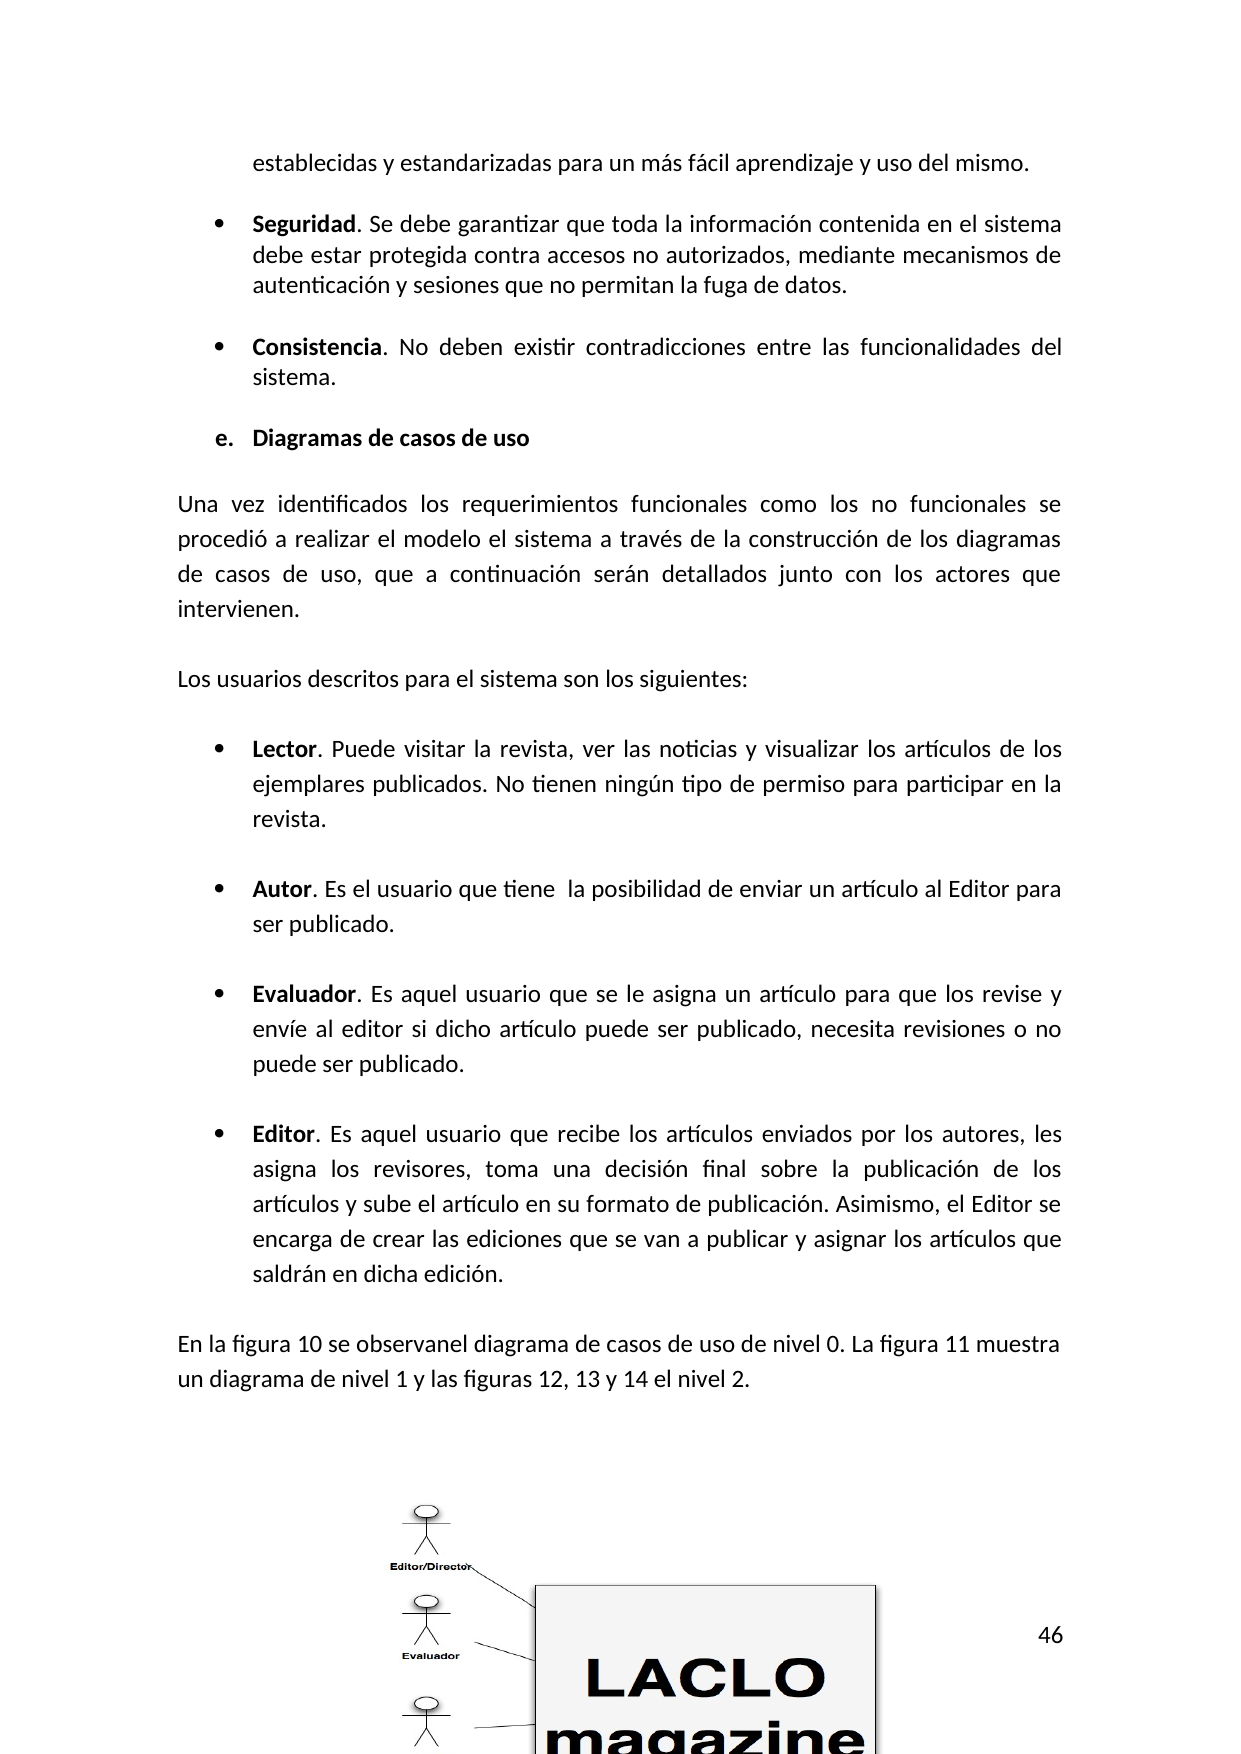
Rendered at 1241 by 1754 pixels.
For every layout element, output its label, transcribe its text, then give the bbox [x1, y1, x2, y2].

picture [335, 1493, 912, 1754]
list Evaluador. Es aquel usuario que se le asigna un artículo para que los revise y envíe al editor si dicho artículo puede ser publicado, necesita revisiones o no puede ser publicado. [215, 978, 1063, 1078]
list Editor. Es aquel usuario que recibe los artículos enviados por los autores, les asigna los revisores, toma una decisión final sobre la publicación de los artículos y sube el artículo en su formato de publicación. Asimismo, el Editor se encarga de crear las ediciones que se van a publicar y asignar los artículos que saldrán en dicha edición. [215, 1118, 1063, 1288]
text Los usuarios descritos para el sistema son los siguientes: [177, 663, 1063, 693]
list Autor. Es el usuario que tiene la posibilidad de enviar un artículo al Editor para ser publicado. [215, 873, 1063, 938]
text En la figura 10 se observanel diagrama de casos de uso de nivel 0. La figura 11 muestra un diagrama de nivel 1 y las figuras 12, 13 y 14 el nivel 2. [177, 1328, 1063, 1393]
text Una vez identificados los requerimientos funcionales como los no funcionales se procedió a realizar el modelo el sistema a través de la construcción de los diagramas de casos de uso, que a continuación serán detallados junto con los actores que intervienen. [177, 488, 1063, 623]
list Diagramas de casos de uso [215, 422, 1063, 453]
list Seguridad. Se debe garantizar que toda la información contenida en el sistema debe estar protegida contra accesos no autorizados, mediante mecanismos de autenticación y sesiones que no permitan la fuga de datos. [215, 209, 1063, 300]
list Consistencia. No deben existir contradicciones entre las funcionalidades del sistema. [215, 331, 1063, 392]
list Lector. Puede visitar la revista, ver las noticias y visualizar los artículos de los ejemplares publicados. No tienen ningún tipo de permiso para participar en la revista. [215, 733, 1063, 833]
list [215, 148, 1063, 178]
